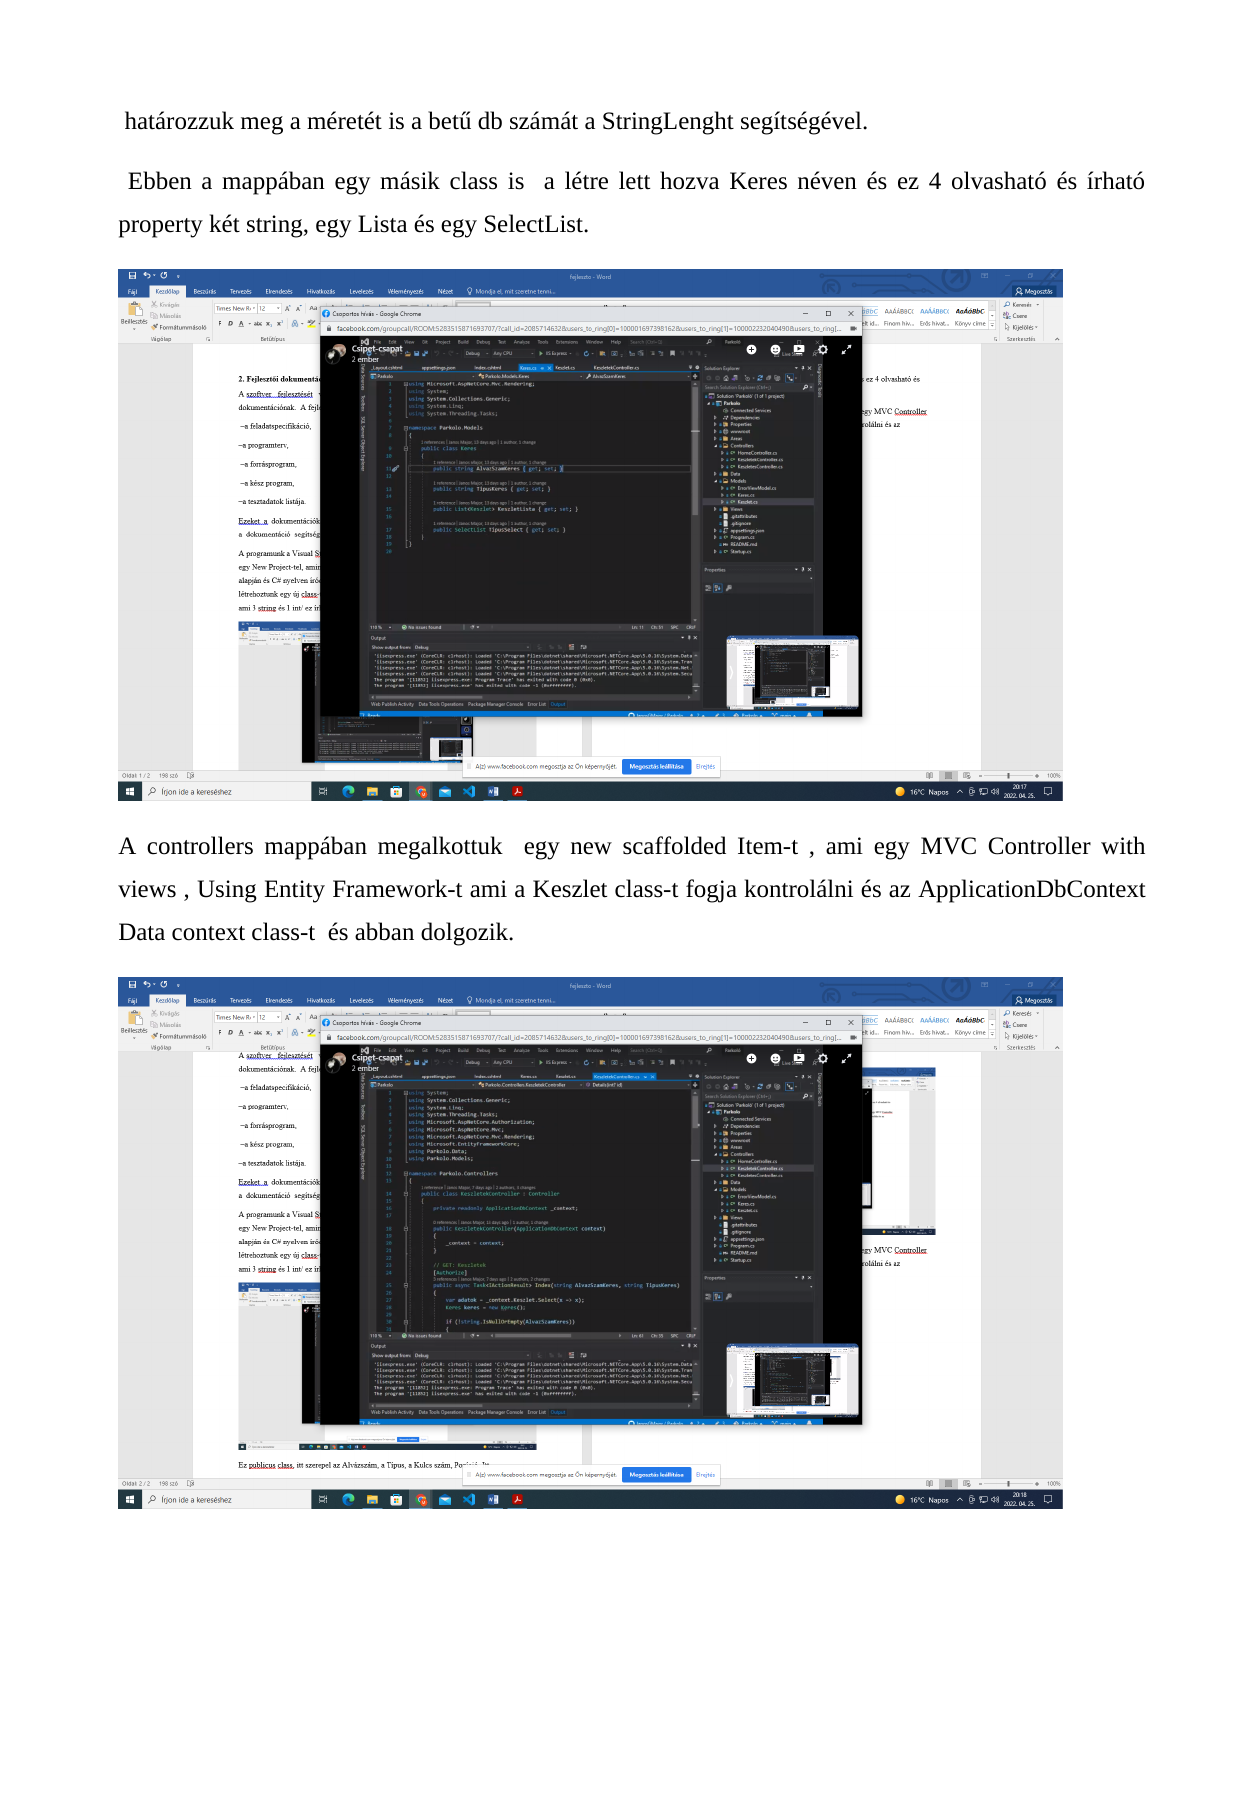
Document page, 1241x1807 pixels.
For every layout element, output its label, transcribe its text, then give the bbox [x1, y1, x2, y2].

text A controllers mappában megalkottuk egy new scaffolded Item-t , ami egy MVC Controller with views , Using Entity Framework-t ami a Keszlet class-t fogja kontrolálni és az ApplicationDbContext Data context class-t és abban dolgozik. [118, 831, 1147, 946]
picture [118, 977, 1063, 1509]
text határozzuk meg a méretét is a betű db számát a StringLenght segítségével. [118, 106, 1147, 135]
text Ebben a mappában egy másik class is a létre lett hozva Keres néven és ez 4 olvasható és írható property két string, egy Lista és egy SelectList. [118, 166, 1147, 238]
picture [118, 269, 1063, 801]
